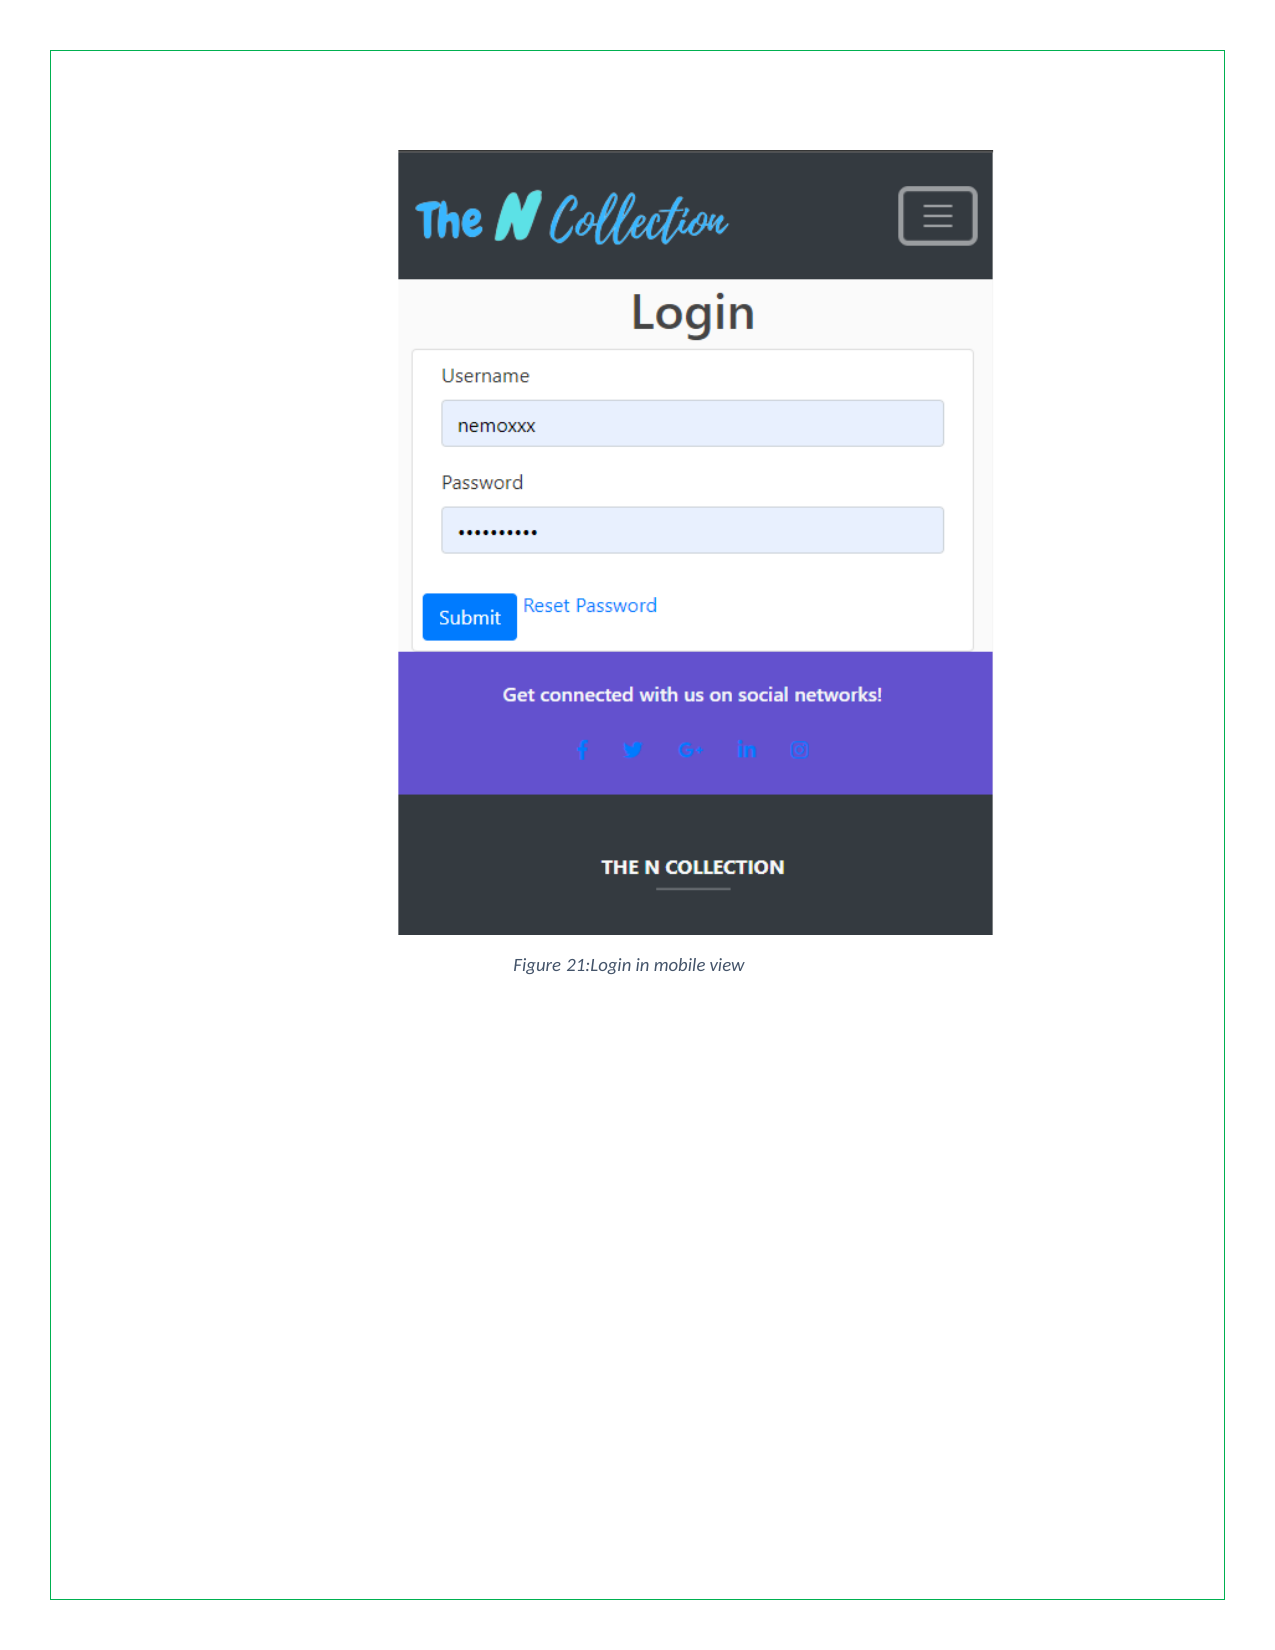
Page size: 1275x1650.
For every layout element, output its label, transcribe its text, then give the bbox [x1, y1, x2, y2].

picture [398, 150, 994, 935]
text Figure 21:Login in mobile view [150, 953, 1125, 976]
